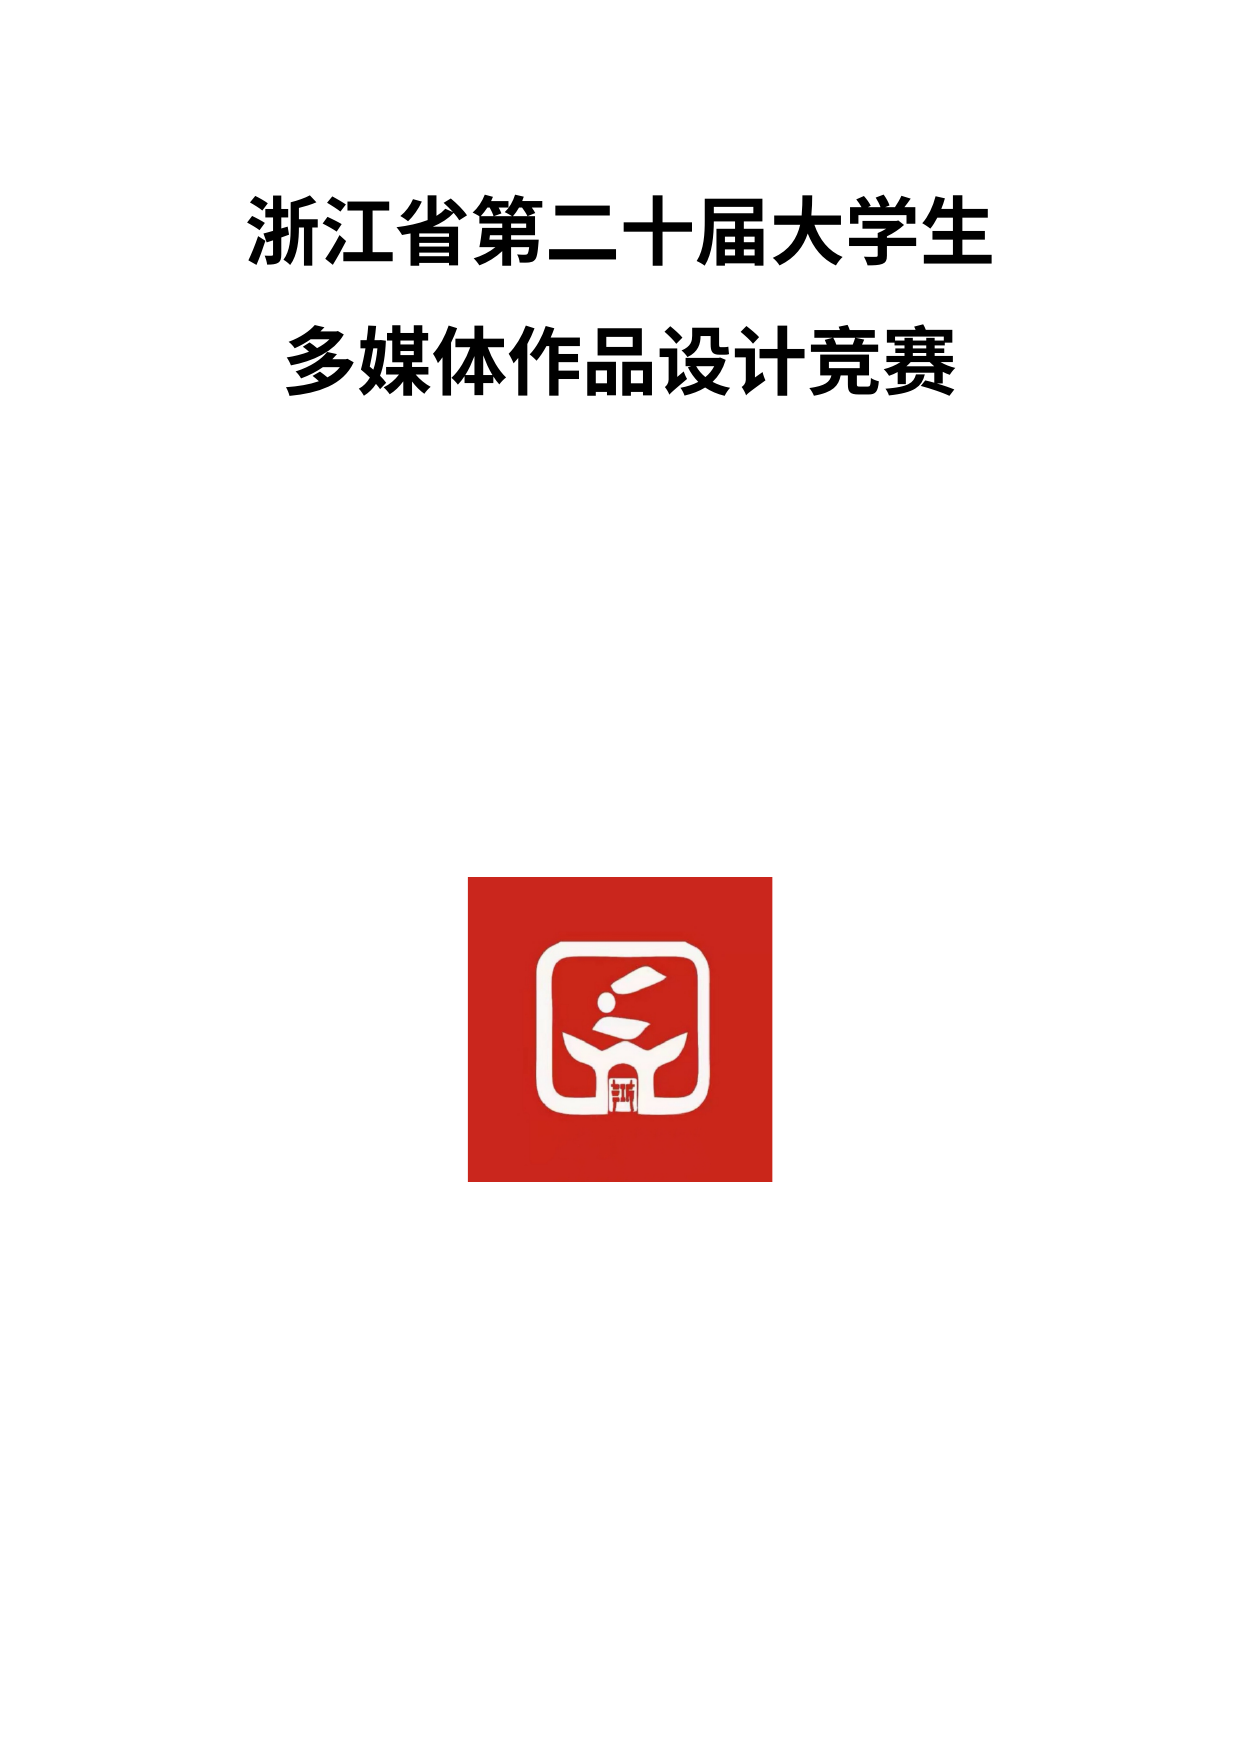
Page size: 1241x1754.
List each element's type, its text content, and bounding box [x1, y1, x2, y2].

text 浙江省第二十届大学生 [187, 162, 1053, 292]
picture [467, 877, 773, 1182]
text 多媒体作品设计竞赛 [187, 292, 1053, 422]
